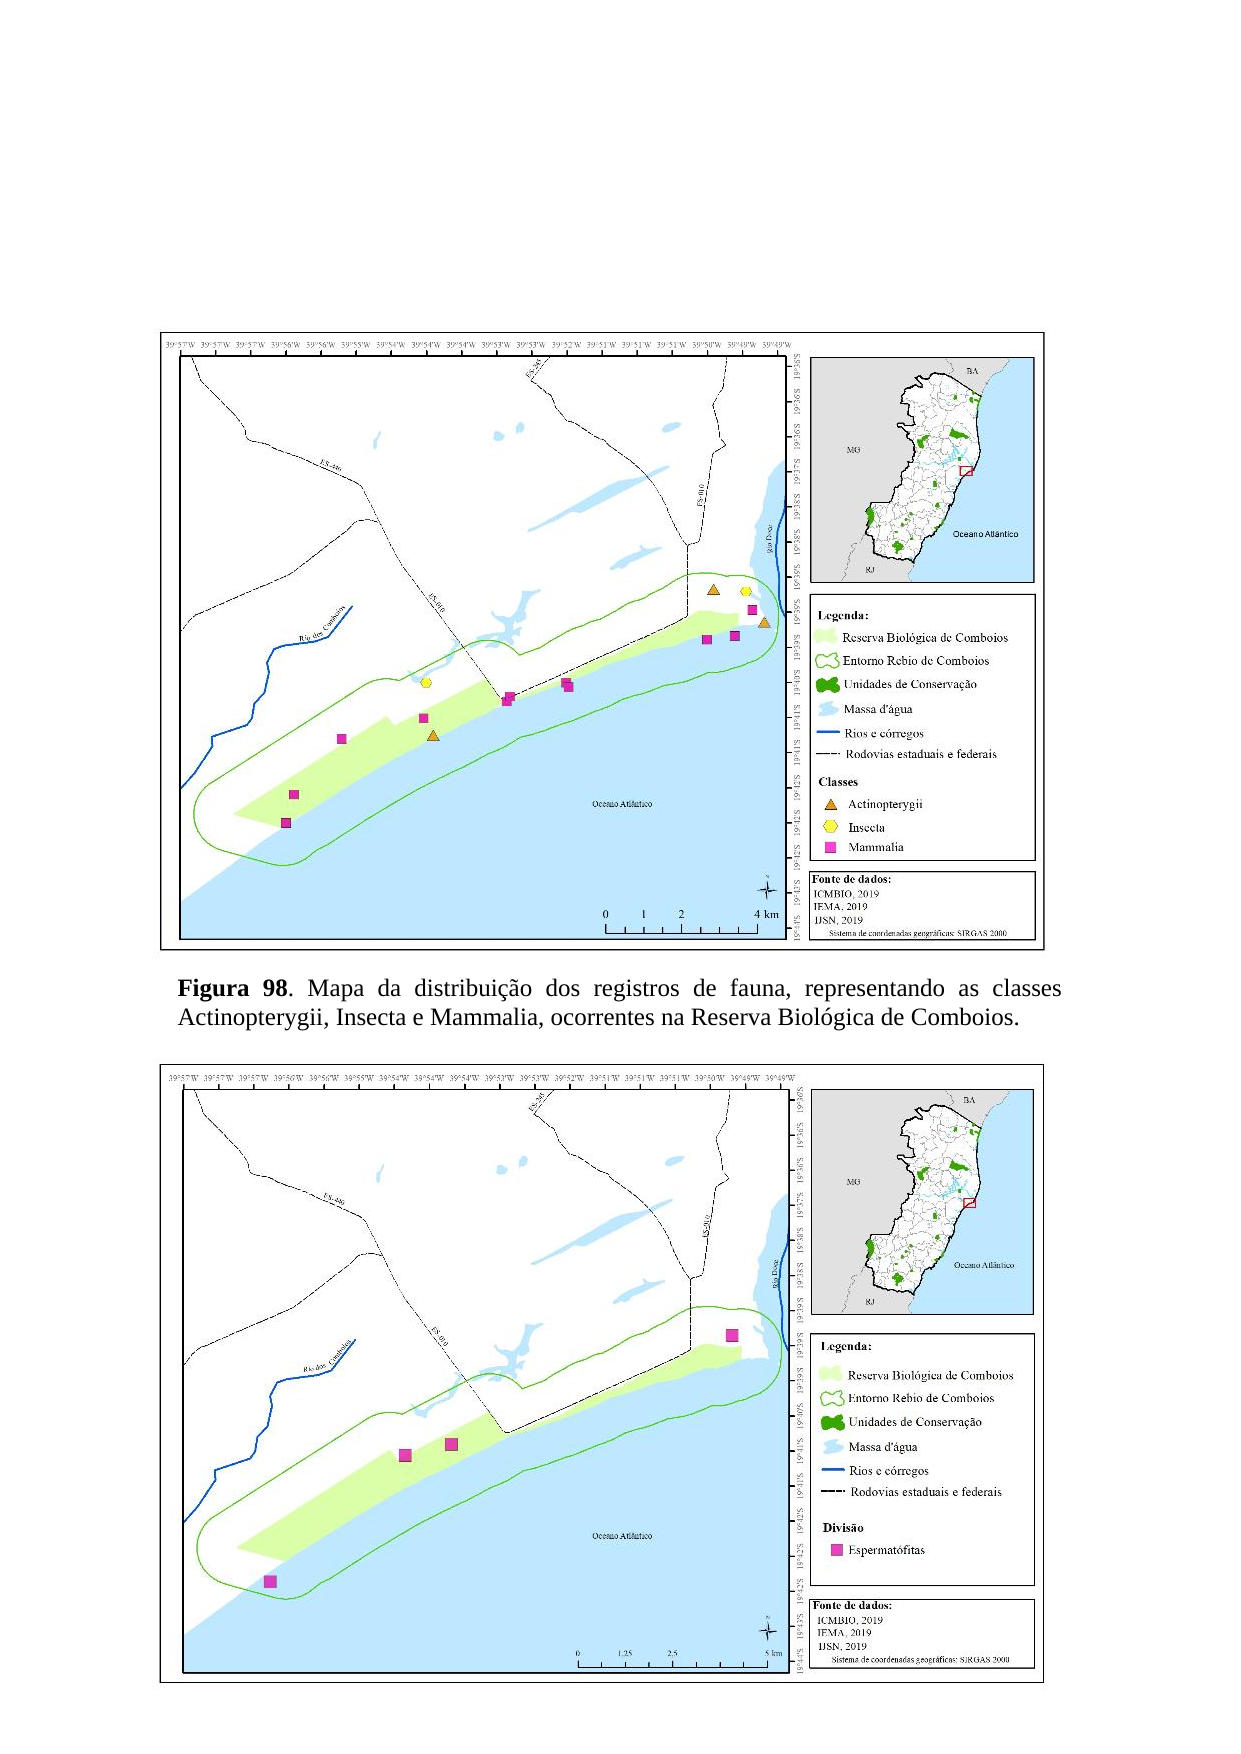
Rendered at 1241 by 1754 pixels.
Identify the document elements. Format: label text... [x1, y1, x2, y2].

text Figura 98. Mapa da distribuição dos registros de fauna, representando as classes Actinopterygii, Insecta e Mammalia, ocorrentes na Reserva Biológica de Comboios. [177, 973, 1063, 1031]
picture [153, 326, 1053, 962]
picture [153, 1058, 1053, 1694]
